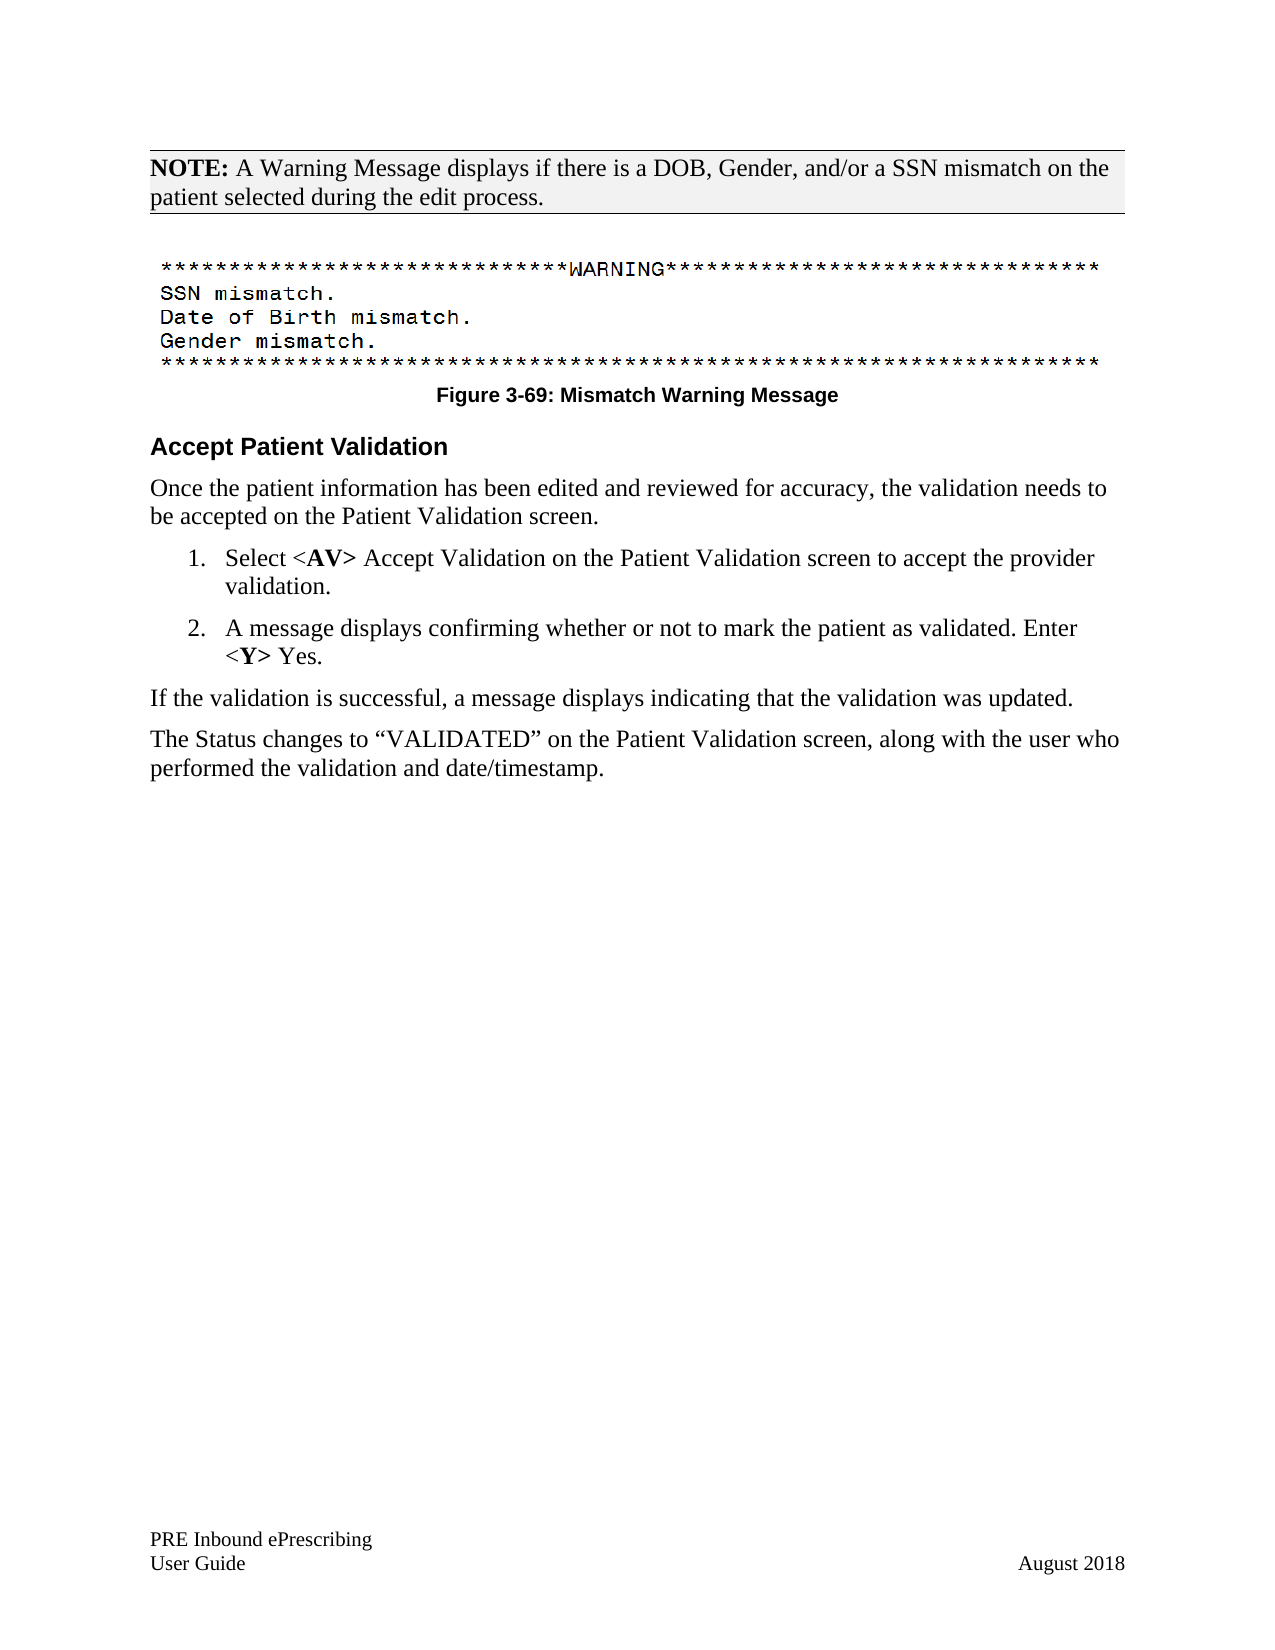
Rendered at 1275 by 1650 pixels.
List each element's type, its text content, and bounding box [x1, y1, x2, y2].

list Select <AV> Accept Validation on the Patient Validation screen to accept the provider validation. [187, 543, 1125, 600]
text NOTE: A Warning Message displays if there is a DOB, Gender, and/or a SSN mismatch on the patient selected during the edit process. [150, 151, 1125, 213]
text The Status changes to “VALIDATED” on the Patient Validation screen, along with the user who performed the validation and date/timestamp. [150, 724, 1125, 781]
list A message displays confirming whether or not to mark the patient as validated. Enter <Y> Yes. [187, 613, 1125, 670]
text Once the patient information has been edited and reviewed for accuracy, the validation needs to be accepted on the Patient Validation screen. [150, 473, 1125, 530]
text If the validation is successful, a message displays indicating that the validation was updated. [150, 683, 1125, 711]
subtitle Accept Patient Validation [150, 431, 1125, 460]
